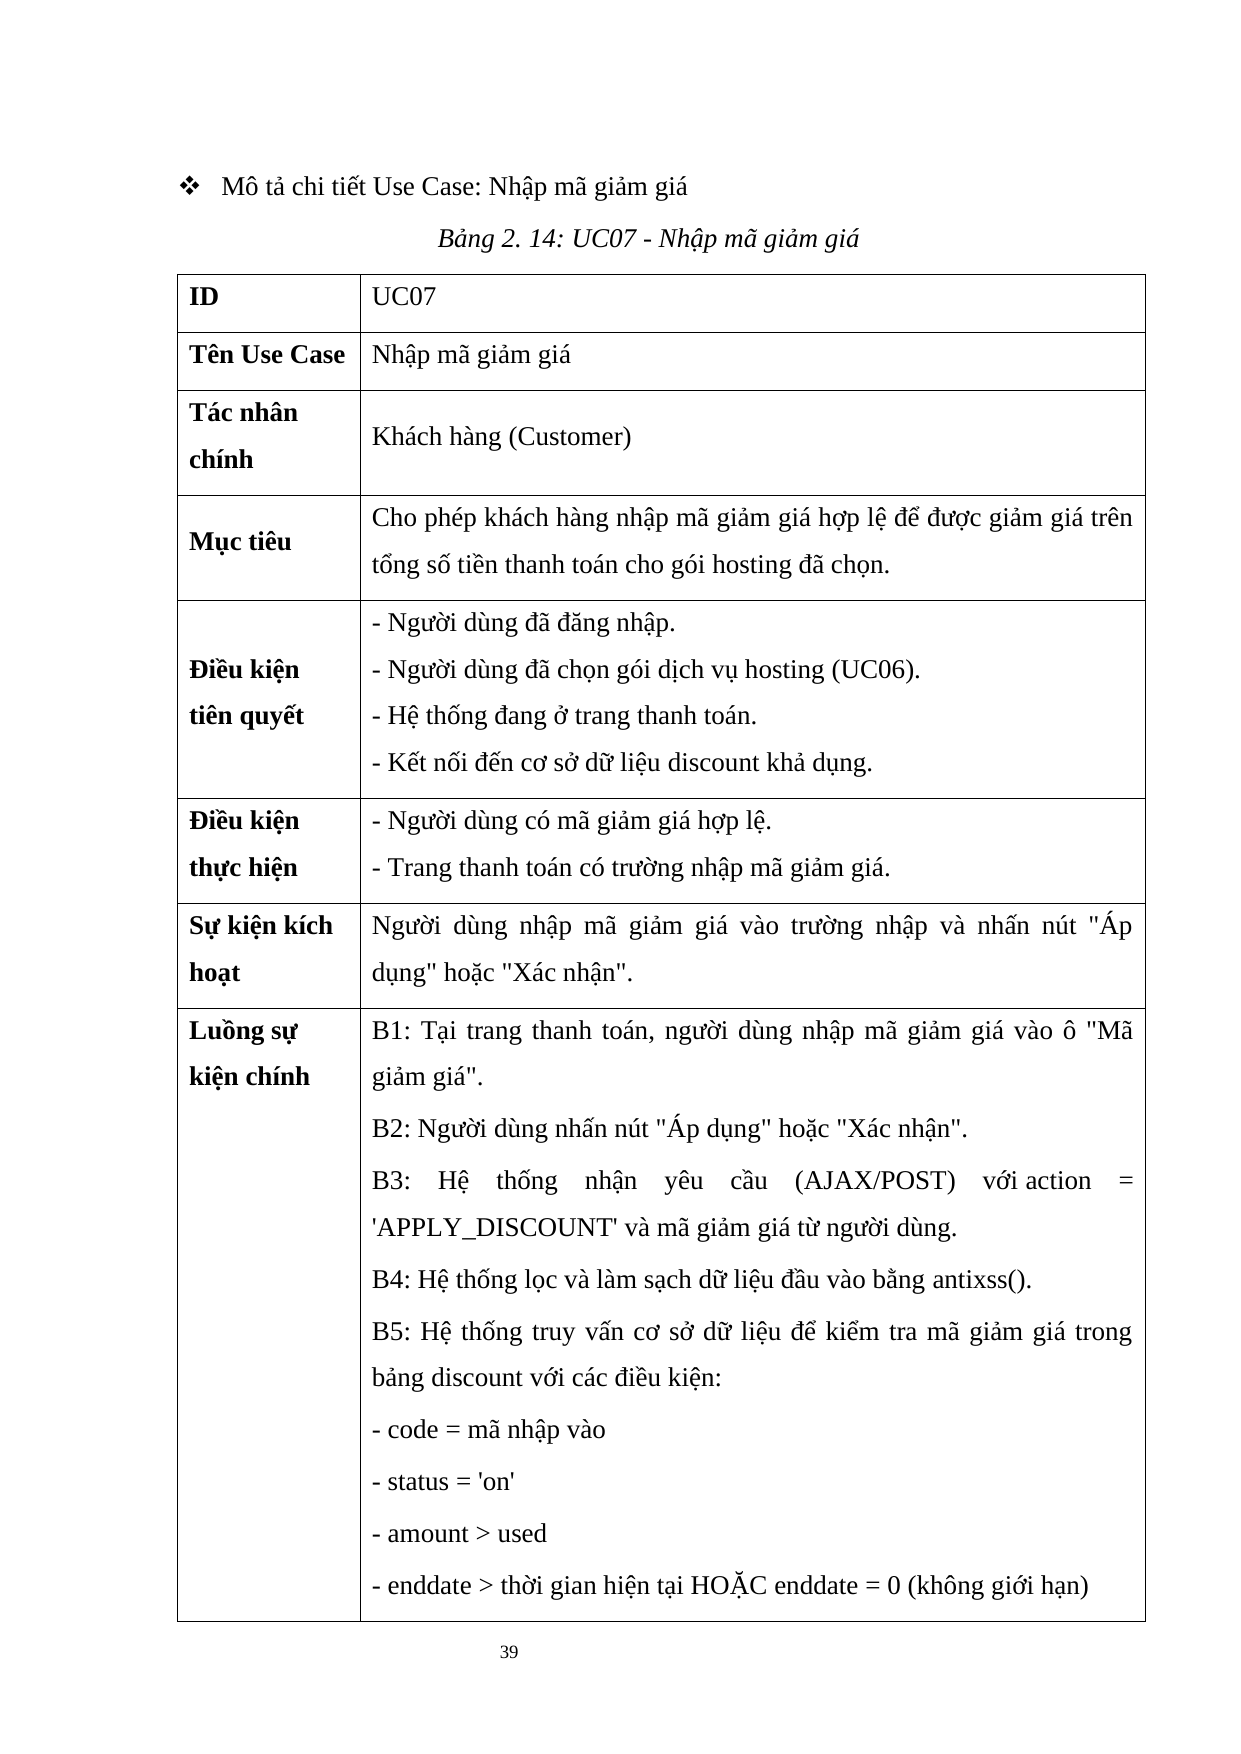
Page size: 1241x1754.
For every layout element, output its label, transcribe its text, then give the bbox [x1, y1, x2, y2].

table_cell Khách hàng (Customer) [361, 391, 1145, 495]
table_header ID [178, 275, 360, 332]
table_cell Mục tiêu [178, 496, 360, 600]
table_cell Điều kiện tiên quyết [178, 601, 360, 798]
table_cell Điều kiện thực hiện [178, 799, 360, 903]
table_cell Sự kiện kích hoạt [178, 904, 360, 1007]
table_cell Tác nhân chính [178, 391, 360, 495]
table_cell Người dùng nhập mã giảm giá vào trường nhập và nhấn nút "Áp dụng" hoặc "Xác nhận". [361, 904, 1145, 1007]
table_cell - Người dùng có mã giảm giá hợp lệ. - Trang thanh toán có trường nhập mã giảm giá. [361, 799, 1145, 903]
table_header UC07 [361, 275, 1145, 332]
table_cell Tên Use Case [178, 333, 360, 390]
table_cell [361, 1009, 1145, 1621]
table_cell Cho phép khách hàng nhập mã giảm giá hợp lệ để được giảm giá trên tổng số tiền thanh toán cho gói hosting đã chọn. [361, 496, 1145, 600]
table_cell Luồng sự kiện chính [178, 1009, 360, 1621]
list Bảng 2. 14: UC07 - Nhập mã giảm giá [177, 222, 1122, 253]
table_cell Nhập mã giảm giá [361, 333, 1145, 390]
table_cell - Người dùng đã đăng nhập. - Người dùng đã chọn gói dịch vụ hosting (UC06). - Hệ thống đang ở trang thanh toán. - Kết nối đến cơ sở dữ liệu discount khả dụng. [361, 601, 1145, 798]
list Mô tả chi tiết Use Case: Nhập mã giảm giá [177, 170, 1122, 201]
